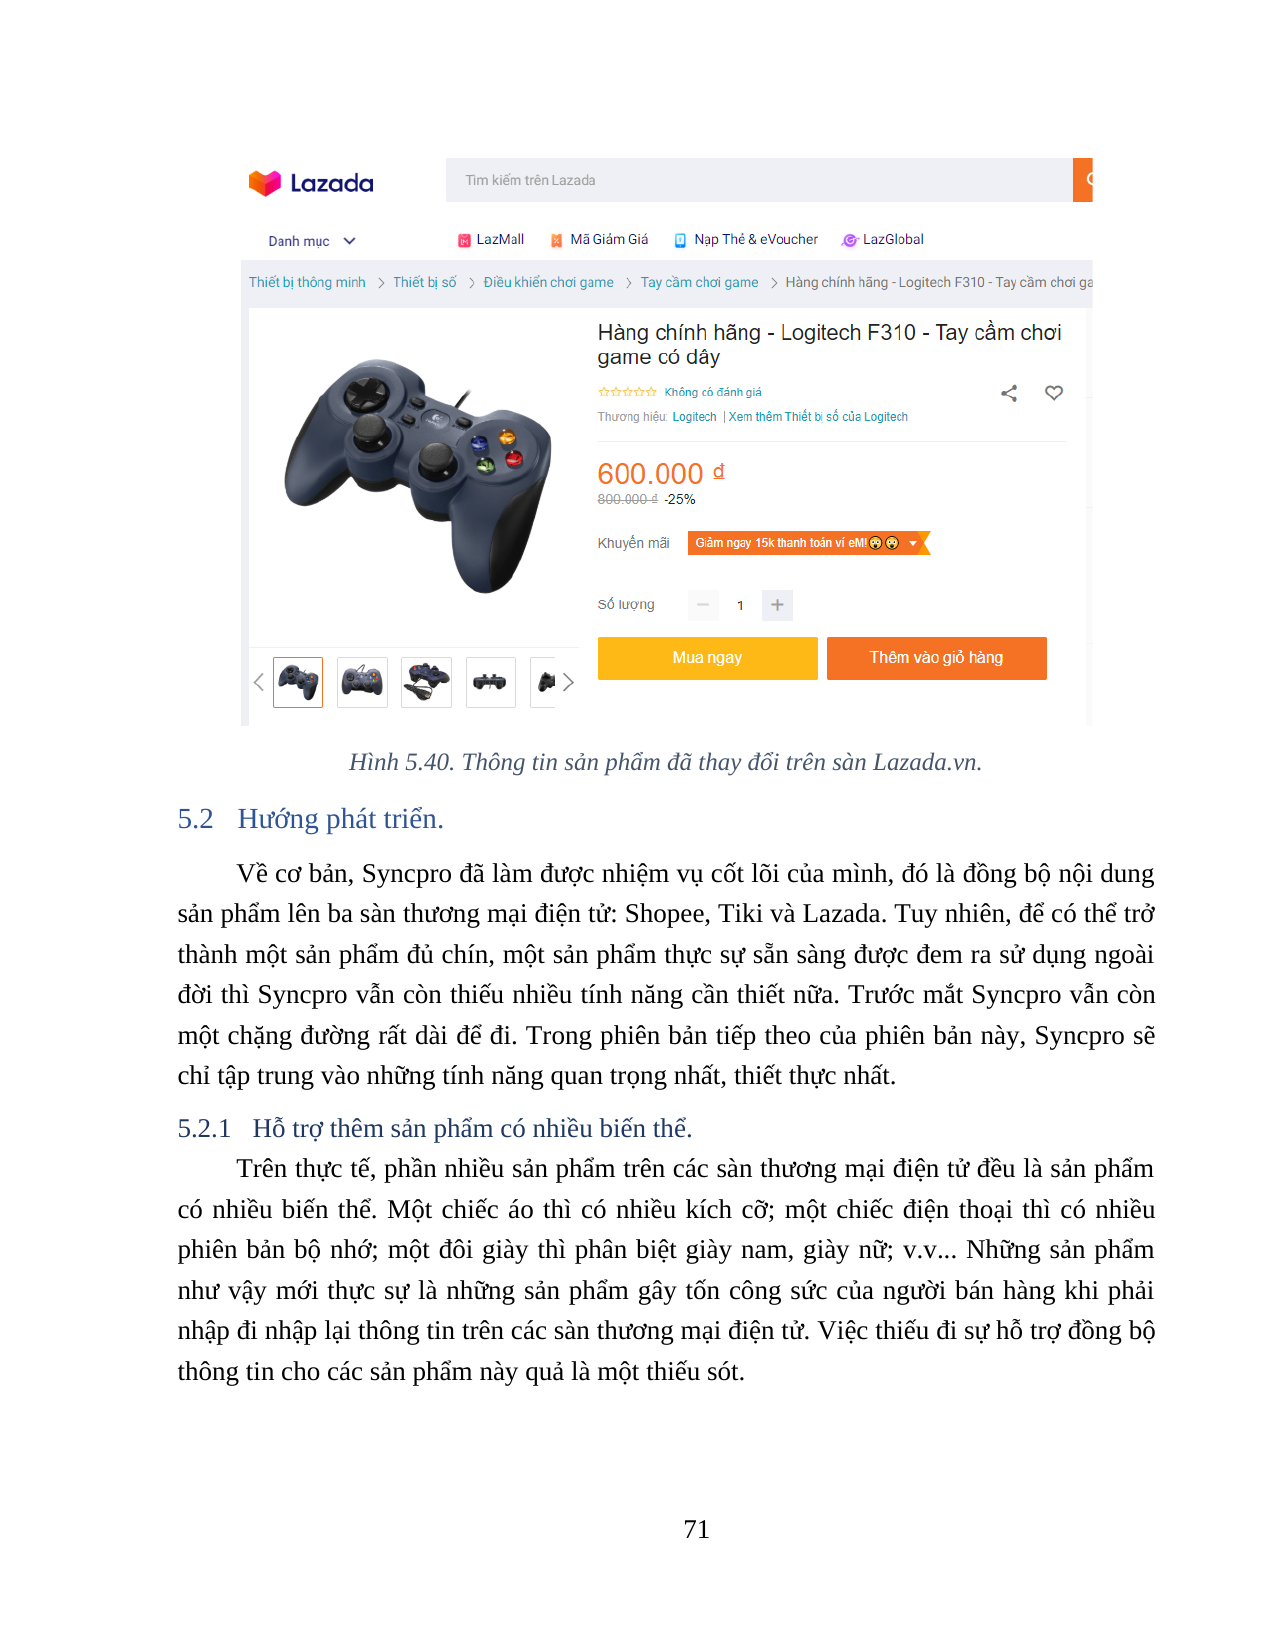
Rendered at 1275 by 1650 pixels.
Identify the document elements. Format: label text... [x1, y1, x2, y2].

picture [241, 147, 1093, 726]
subtitle Hỗ trợ thêm sản phẩm có nhiều biến thể. [177, 1112, 1157, 1143]
text Về cơ bản, Syncpro đã làm được nhiệm vụ cốt lõi của mình, đó là đồng bộ nội dung sản phẩm lên ba sàn thương mại điện tử: Shopee, Tiki và Lazada. Tuy nhiên, để có thể trở thành một sản phẩm đủ chín, một sản phẩm thực sự sẵn sàng được đem ra sử dụng ngoài đời thì Syncpro vẫn còn thiếu nhiều tính năng cần thiết nữa. Trước mắt Syncpro vẫn còn một chặng đường rất dài để đi. Trong phiên bản tiếp theo của phiên bản này, Syncpro sẽ chỉ tập trung vào những tính năng quan trọng nhất, thiết thực nhất. [177, 857, 1157, 1090]
subtitle Hướng phát triển. [177, 801, 1157, 834]
text Trên thực tế, phần nhiều sản phẩm trên các sàn thương mại điện tử đều là sản phẩm có nhiều biến thể. Một chiếc áo thì có nhiều kích cỡ; một chiếc điện thoại thì có nhiều phiên bản bộ nhớ; một đôi giày thì phân biệt giày nam, giày nữ; v.v... Những sản phẩm như vậy mới thực sự là những sản phẩm gây tốn công sức của người bán hàng khi phải nhập đi nhập lại thông tin trên các sàn thương mại điện tử. Việc thiếu đi sự hỗ trợ đồng bộ thông tin cho các sản phẩm này quả là một thiếu sót. [177, 1152, 1157, 1386]
